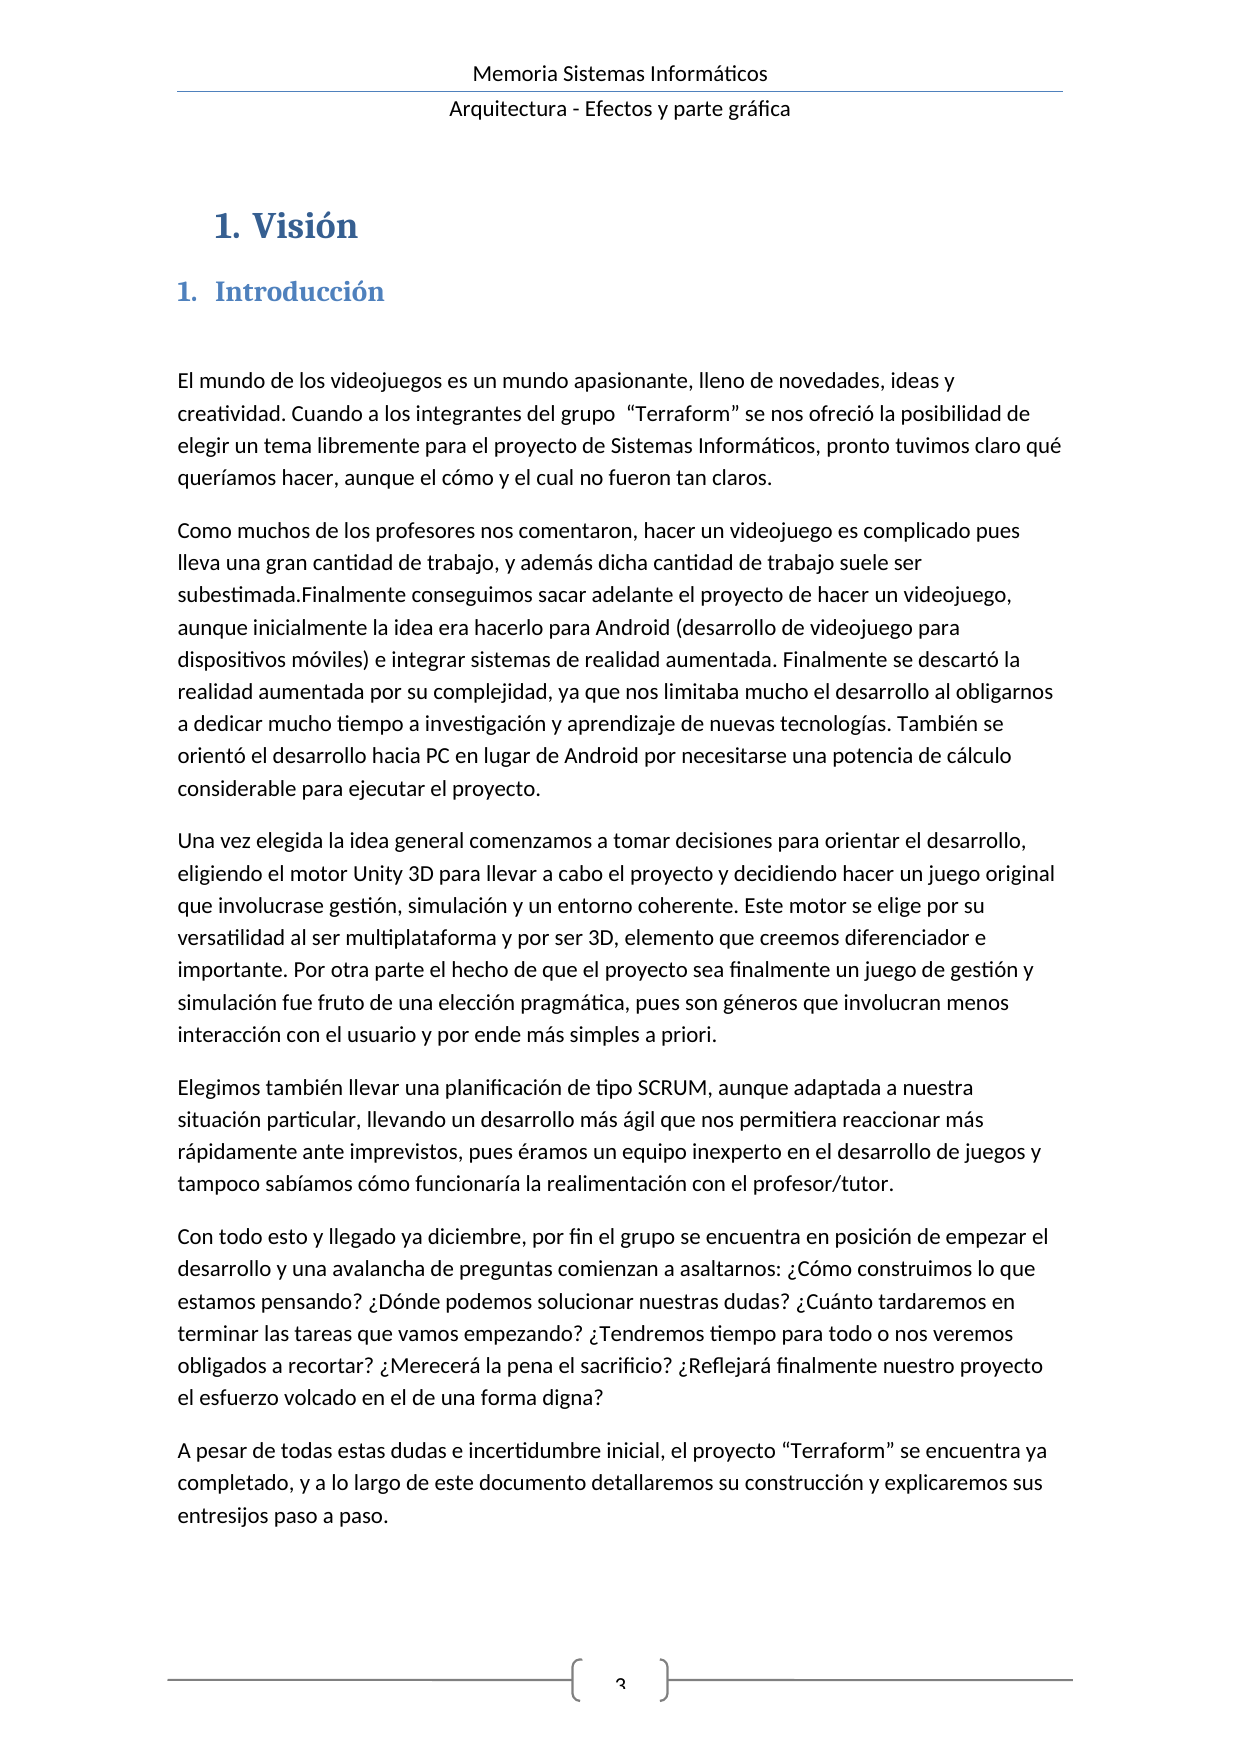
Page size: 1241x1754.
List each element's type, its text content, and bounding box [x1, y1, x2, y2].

text Con todo esto y llegado ya diciembre, por fin el grupo se encuentra en posición de empezar el desarrollo y una avalancha de preguntas comienzan a asaltarnos: ¿Cómo construimos lo que estamos pensando? ¿Dónde podemos solucionar nuestras dudas? ¿Cuánto tardaremos en terminar las tareas que vamos empezando? ¿Tendremos tiempo para todo o nos veremos obligados a recortar? ¿Merecerá la pena el sacrificio? ¿Reflejará finalmente nuestro proyecto el esfuerzo volcado en el de una forma digna? [177, 1222, 1063, 1411]
text Elegimos también llevar una planificación de tipo SCRUM, aunque adaptada a nuestra situación particular, llevando un desarrollo más ágil que nos permitiera reaccionar más rápidamente ante imprevistos, pues éramos un equipo inexperto en el desarrollo de juegos y tampoco sabíamos cómo funcionaría la realimentación con el profesor/tutor. [177, 1073, 1063, 1197]
subtitle Introducción [177, 275, 1063, 308]
text A pesar de todas estas dudas e incertidumbre inicial, el proyecto “Terraform” se encuentra ya completado, y a lo largo de este documento detallaremos su construcción y explicaremos sus entresijos paso a paso. [177, 1436, 1063, 1529]
subtitle Visión [215, 204, 1063, 248]
text Una vez elegida la idea general comenzamos a tomar decisiones para orientar el desarrollo, eligiendo el motor Unity 3D para llevar a cabo el proyecto y decidiendo hacer un juego original que involucrase gestión, simulación y un entorno coherente. Este motor se elige por su versatilidad al ser multiplataforma y por ser 3D, elemento que creemos diferenciador e importante. Por otra parte el hecho de que el proyecto sea finalmente un juego de gestión y simulación fue fruto de una elección pragmática, pues son géneros que involucran menos interacción con el usuario y por ende más simples a priori. [177, 827, 1063, 1048]
text El mundo de los videojuegos es un mundo apasionante, lleno de novedades, ideas y creatividad. Cuando a los integrantes del grupo “Terraform” se nos ofreció la posibilidad de elegir un tema libremente para el proyecto de Sistemas Informáticos, pronto tuvimos claro qué queríamos hacer, aunque el cómo y el cual no fueron tan claros. [177, 367, 1063, 491]
text Como muchos de los profesores nos comentaron, hacer un videojuego es complicado pues lleva una gran cantidad de trabajo, y además dicha cantidad de trabajo suele ser subestimada.Finalmente conseguimos sacar adelante el proyecto de hacer un videojuego, aunque inicialmente la idea era hacerlo para Android (desarrollo de videojuego para dispositivos móviles) e integrar sistemas de realidad aumentada. Finalmente se descartó la realidad aumentada por su complejidad, ya que nos limitaba mucho el desarrollo al obligarnos a dedicar mucho tiempo a investigación y aprendizaje de nuevas tecnologías. También se orientó el desarrollo hacia PC en lugar de Android por necesitarse una potencia de cálculo considerable para ejecutar el proyecto. [177, 516, 1063, 802]
